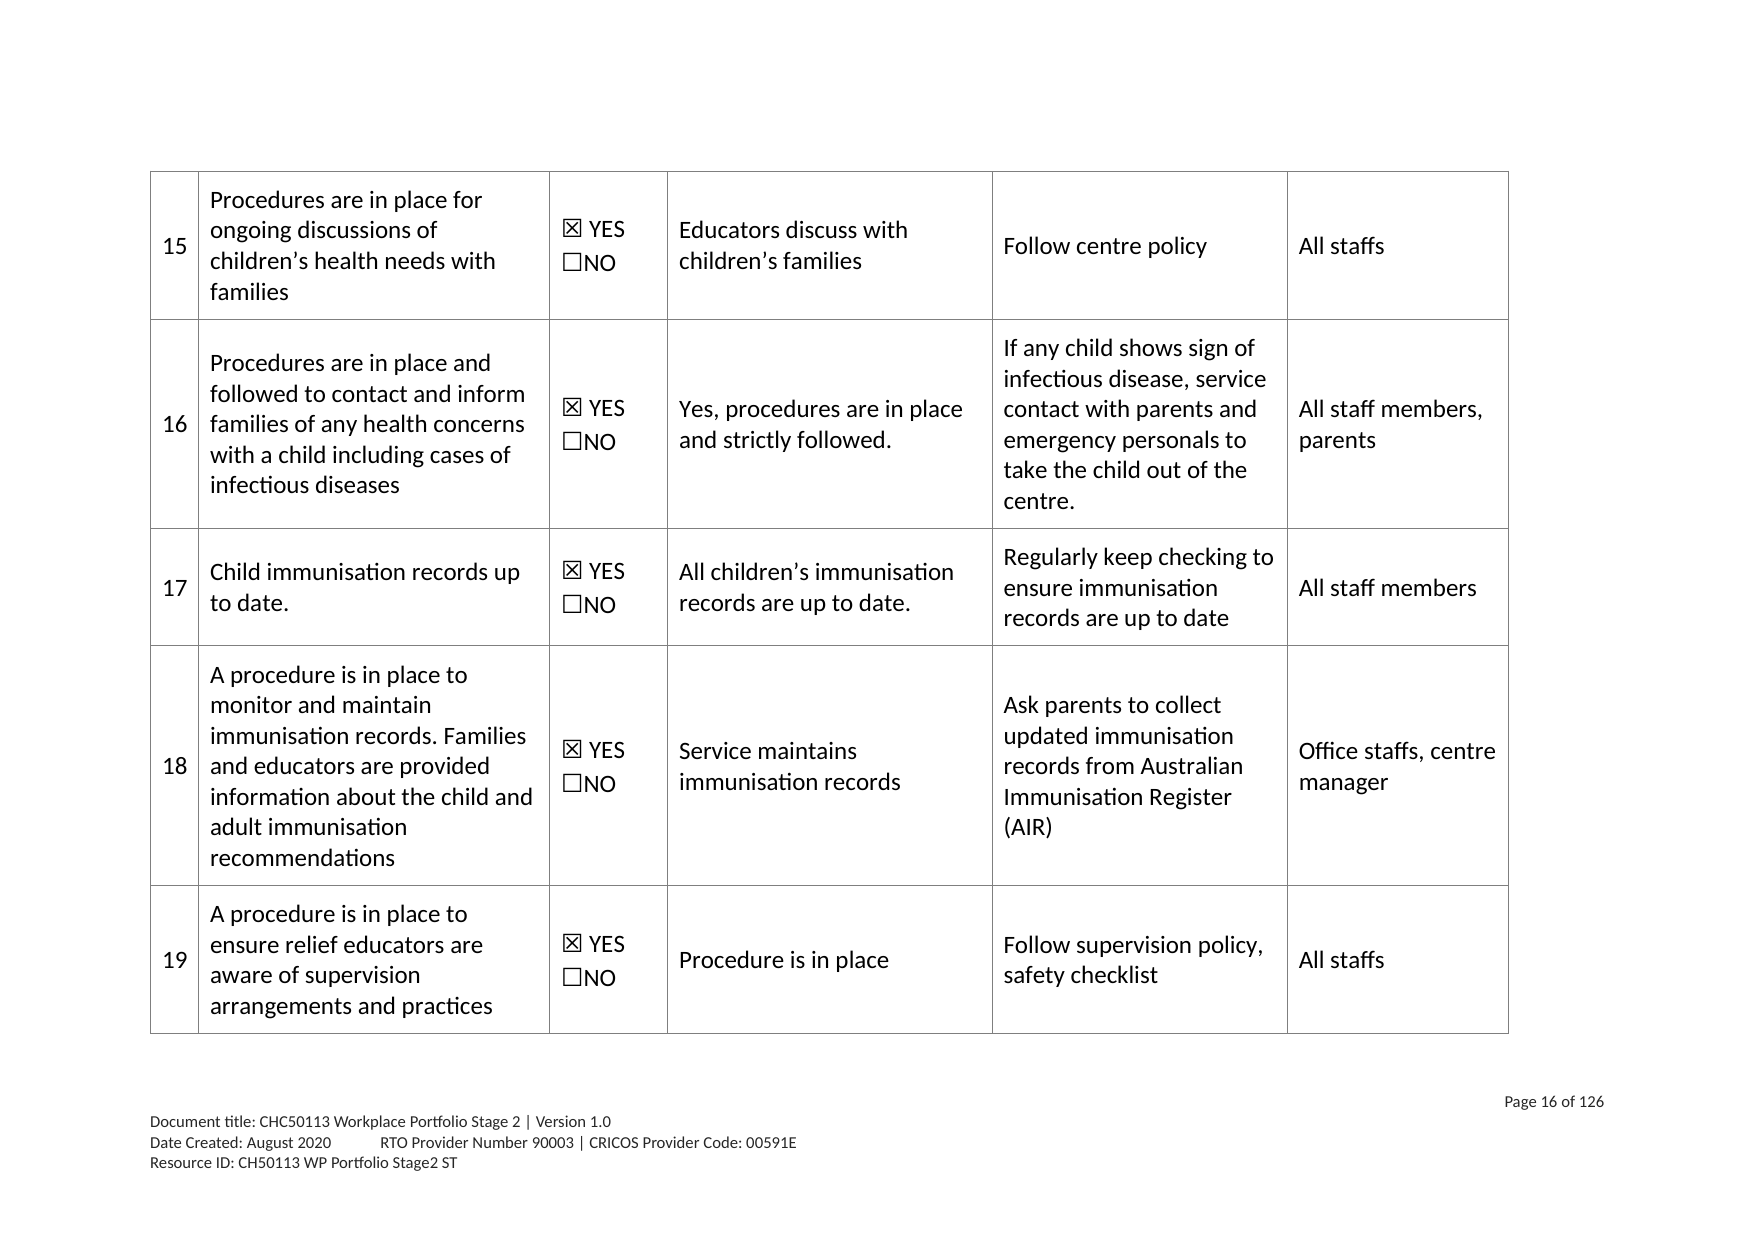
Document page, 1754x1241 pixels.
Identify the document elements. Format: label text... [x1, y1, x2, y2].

table_cell YES NO [550, 646, 667, 885]
table_cell A procedure is in place to monitor and maintain immunisation records. Families and educators are provided information about the child and adult immunisation recommendations [199, 646, 549, 885]
table_cell All staffs [1288, 886, 1508, 1033]
table_cell 19 [151, 886, 198, 1033]
table_cell A procedure is in place to ensure relief educators are aware of supervision arrangements and practices [199, 886, 549, 1033]
table_cell Educators discuss with children’s families [668, 172, 992, 319]
table_cell 17 [151, 529, 198, 645]
table_cell Procedures are in place for ongoing discussions of children’s health needs with families [199, 172, 549, 319]
table_cell 16 [151, 320, 198, 528]
table_cell All staffs [1288, 172, 1508, 319]
table_cell All staff members, parents [1288, 320, 1508, 528]
table_cell YES NO [550, 886, 667, 1033]
table_cell 15 [151, 172, 198, 319]
table_cell Child immunisation records up to date. [199, 529, 549, 645]
table_cell Follow centre policy [993, 172, 1287, 319]
table_cell Office staffs, centre manager [1288, 646, 1508, 885]
table_cell Ask parents to collect updated immunisation records from Australian Immunisation Register (AIR) [993, 646, 1287, 885]
table_cell All staff members [1288, 529, 1508, 645]
table_cell All children’s immunisation records are up to date. [668, 529, 992, 645]
table_cell Procedures are in place and followed to contact and inform families of any health concerns with a child including cases of infectious diseases [199, 320, 549, 528]
table_cell Service maintains immunisation records [668, 646, 992, 885]
table_cell YES NO [550, 172, 667, 319]
table_cell YES NO [550, 320, 667, 528]
table_cell Follow supervision policy, safety checklist [993, 886, 1287, 1033]
table_cell If any child shows sign of infectious disease, service contact with parents and emergency personals to take the child out of the centre. [993, 320, 1287, 528]
table_cell Regularly keep checking to ensure immunisation records are up to date [993, 529, 1287, 645]
table_cell Yes, procedures are in place and strictly followed. [668, 320, 992, 528]
table_cell 18 [151, 646, 198, 885]
table_cell YES NO [550, 529, 667, 645]
table_cell Procedure is in place [668, 886, 992, 1033]
